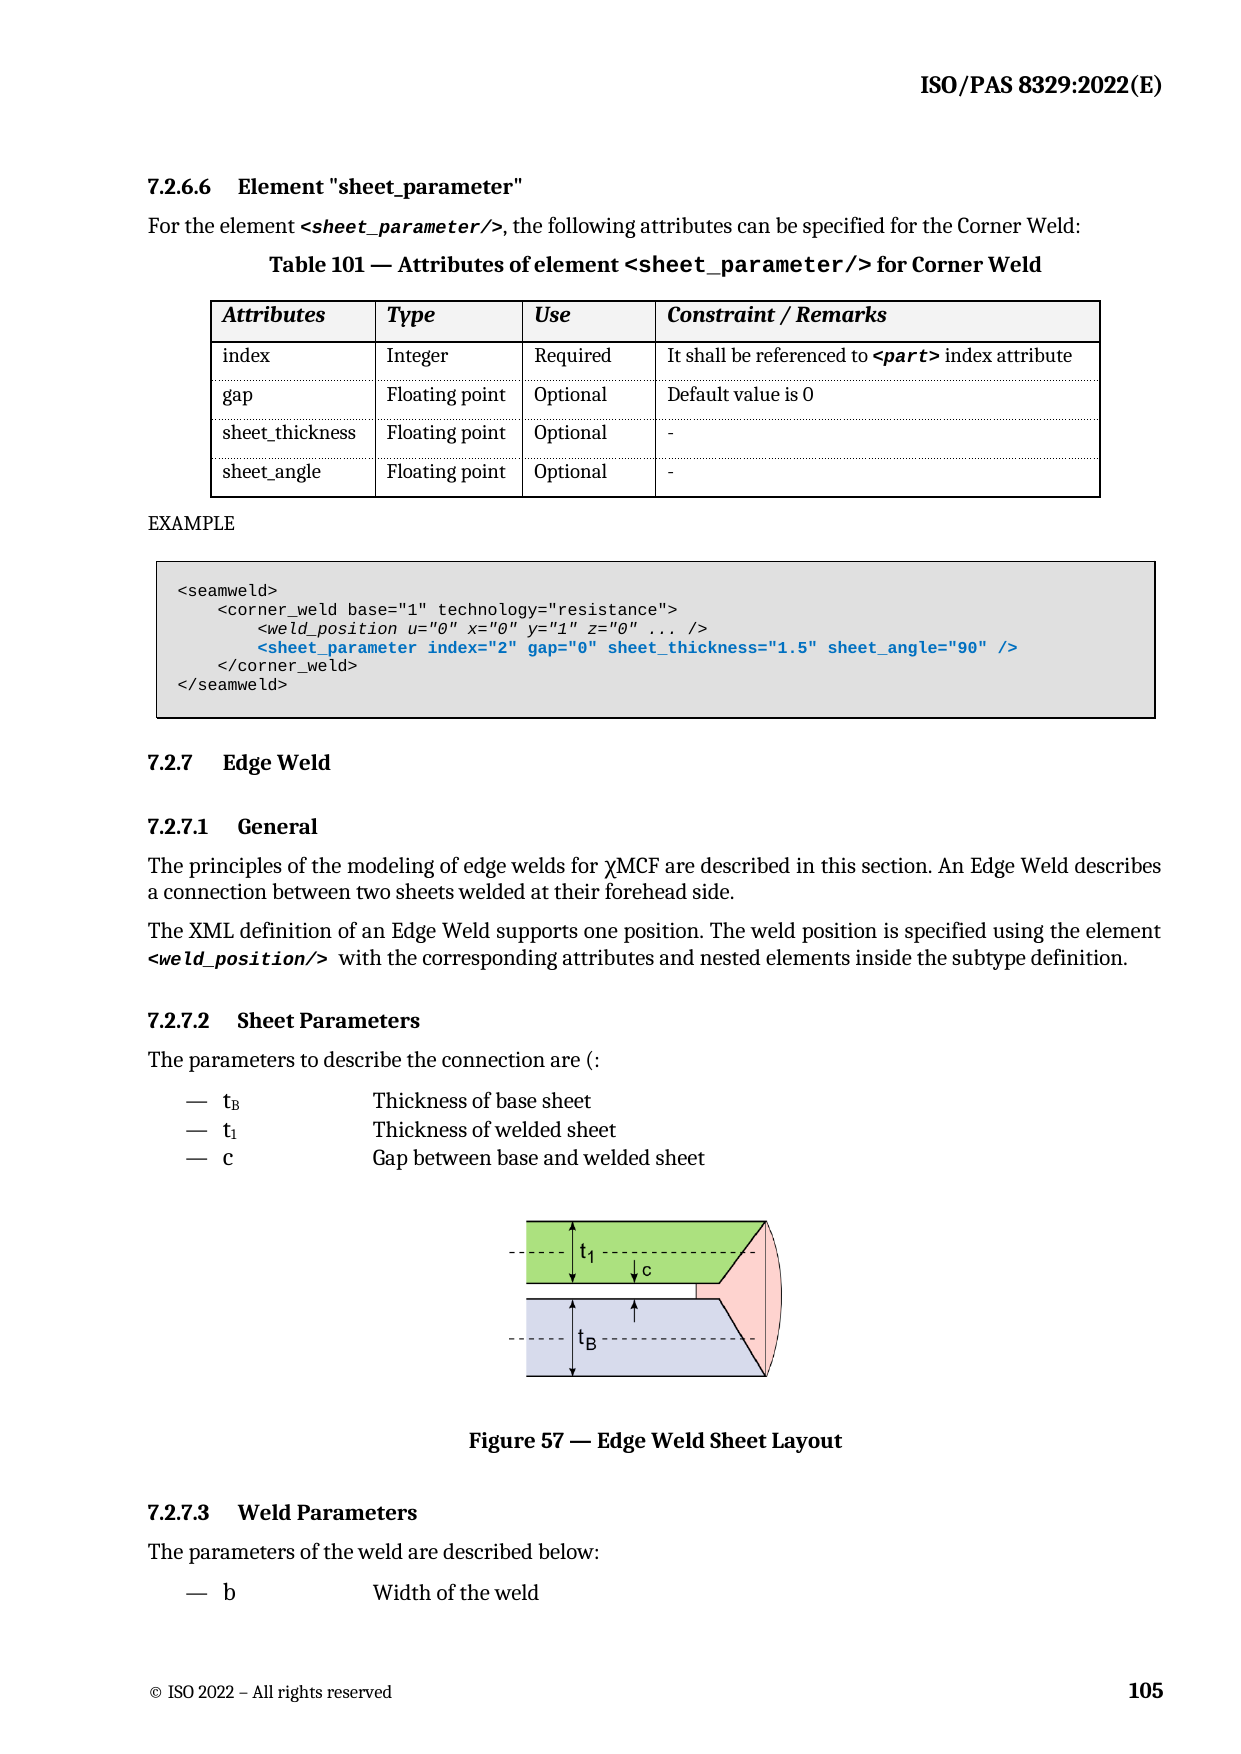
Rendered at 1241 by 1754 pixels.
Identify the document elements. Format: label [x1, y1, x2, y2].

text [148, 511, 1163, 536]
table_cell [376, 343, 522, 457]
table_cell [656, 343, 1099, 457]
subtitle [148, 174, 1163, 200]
picture [509, 1211, 802, 1377]
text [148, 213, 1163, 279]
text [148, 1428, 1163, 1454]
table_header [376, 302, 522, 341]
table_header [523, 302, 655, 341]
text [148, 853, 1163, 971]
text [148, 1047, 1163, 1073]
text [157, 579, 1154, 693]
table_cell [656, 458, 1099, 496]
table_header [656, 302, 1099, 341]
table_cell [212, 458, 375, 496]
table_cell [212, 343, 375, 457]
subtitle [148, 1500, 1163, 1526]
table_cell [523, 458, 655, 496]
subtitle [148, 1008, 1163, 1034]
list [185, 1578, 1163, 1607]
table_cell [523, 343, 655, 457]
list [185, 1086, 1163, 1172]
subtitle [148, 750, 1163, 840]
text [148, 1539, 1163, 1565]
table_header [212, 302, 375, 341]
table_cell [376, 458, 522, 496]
